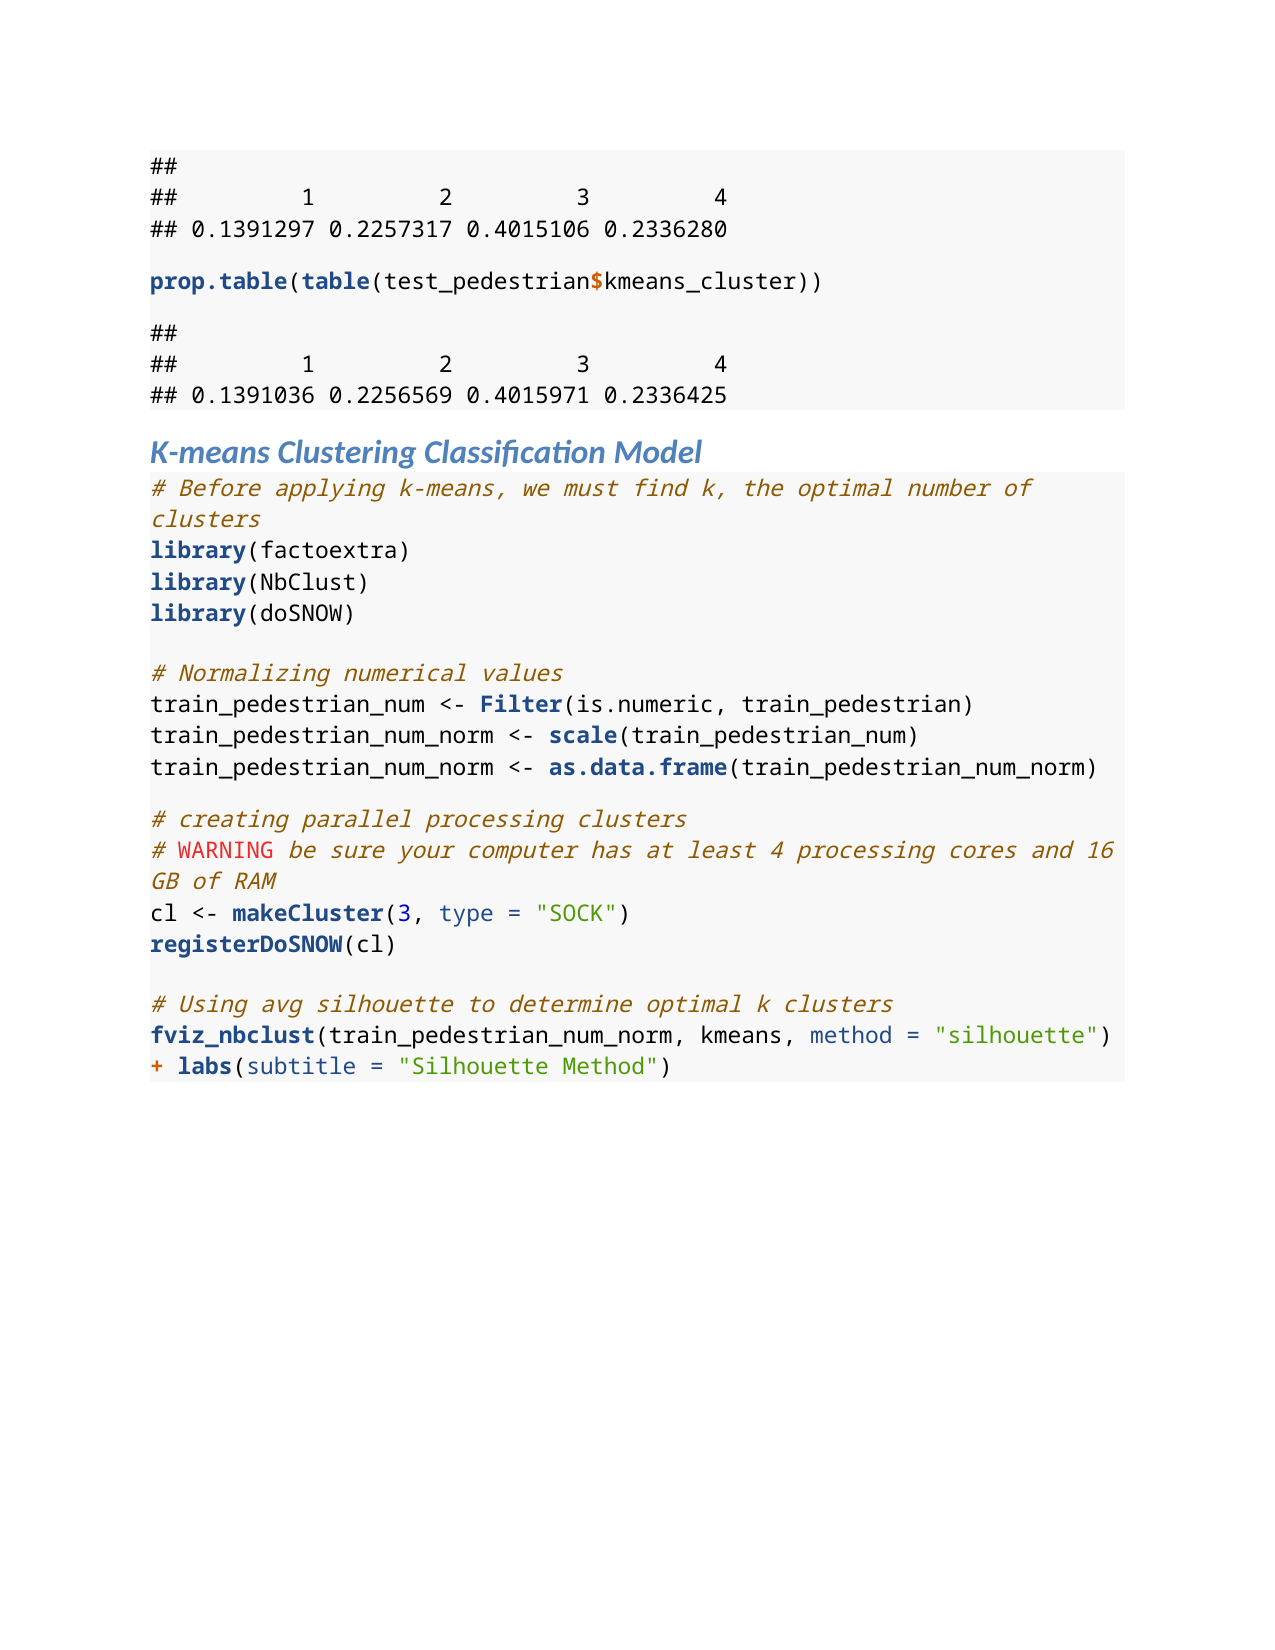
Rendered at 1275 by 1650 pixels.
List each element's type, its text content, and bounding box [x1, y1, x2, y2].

text ## ## 1 2 3 4 ## 0.1391036 0.2256569 0.4015971 0.2336425 [150, 317, 1125, 410]
text # Before applying k-means, we must find k, the optimal number of clusters library(factoextra) library(NbClust) library(doSNOW) # Normalizing numerical values train_pedestrian_num <- Filter(is.numeric, train_pedestrian) train_pedestrian_num_norm <- scale(train_pedestrian_num) train_pedestrian_num_norm <- as.data.frame(train_pedestrian_num_norm) [150, 472, 1125, 782]
text ## ## 1 2 3 4 ## 0.1391297 0.2257317 0.4015106 0.2336280 [150, 150, 1125, 244]
text # creating parallel processing clusters # WARNING be sure your computer has at least 4 processing cores and 16 GB of RAM cl <- makeCluster(3, type = "SOCK") registerDoSNOW(cl) # Using avg silhouette to determine optimal k clusters fviz_nbclust(train_pedestrian_num_norm, kmeans, method = "silhouette") + labs(subtitle = "Silhouette Method") [150, 803, 1125, 1082]
subtitle K-means Clustering Classification Model [150, 431, 1125, 472]
text prop.table(table(test_pedestrian$kmeans_cluster)) [150, 264, 1125, 296]
